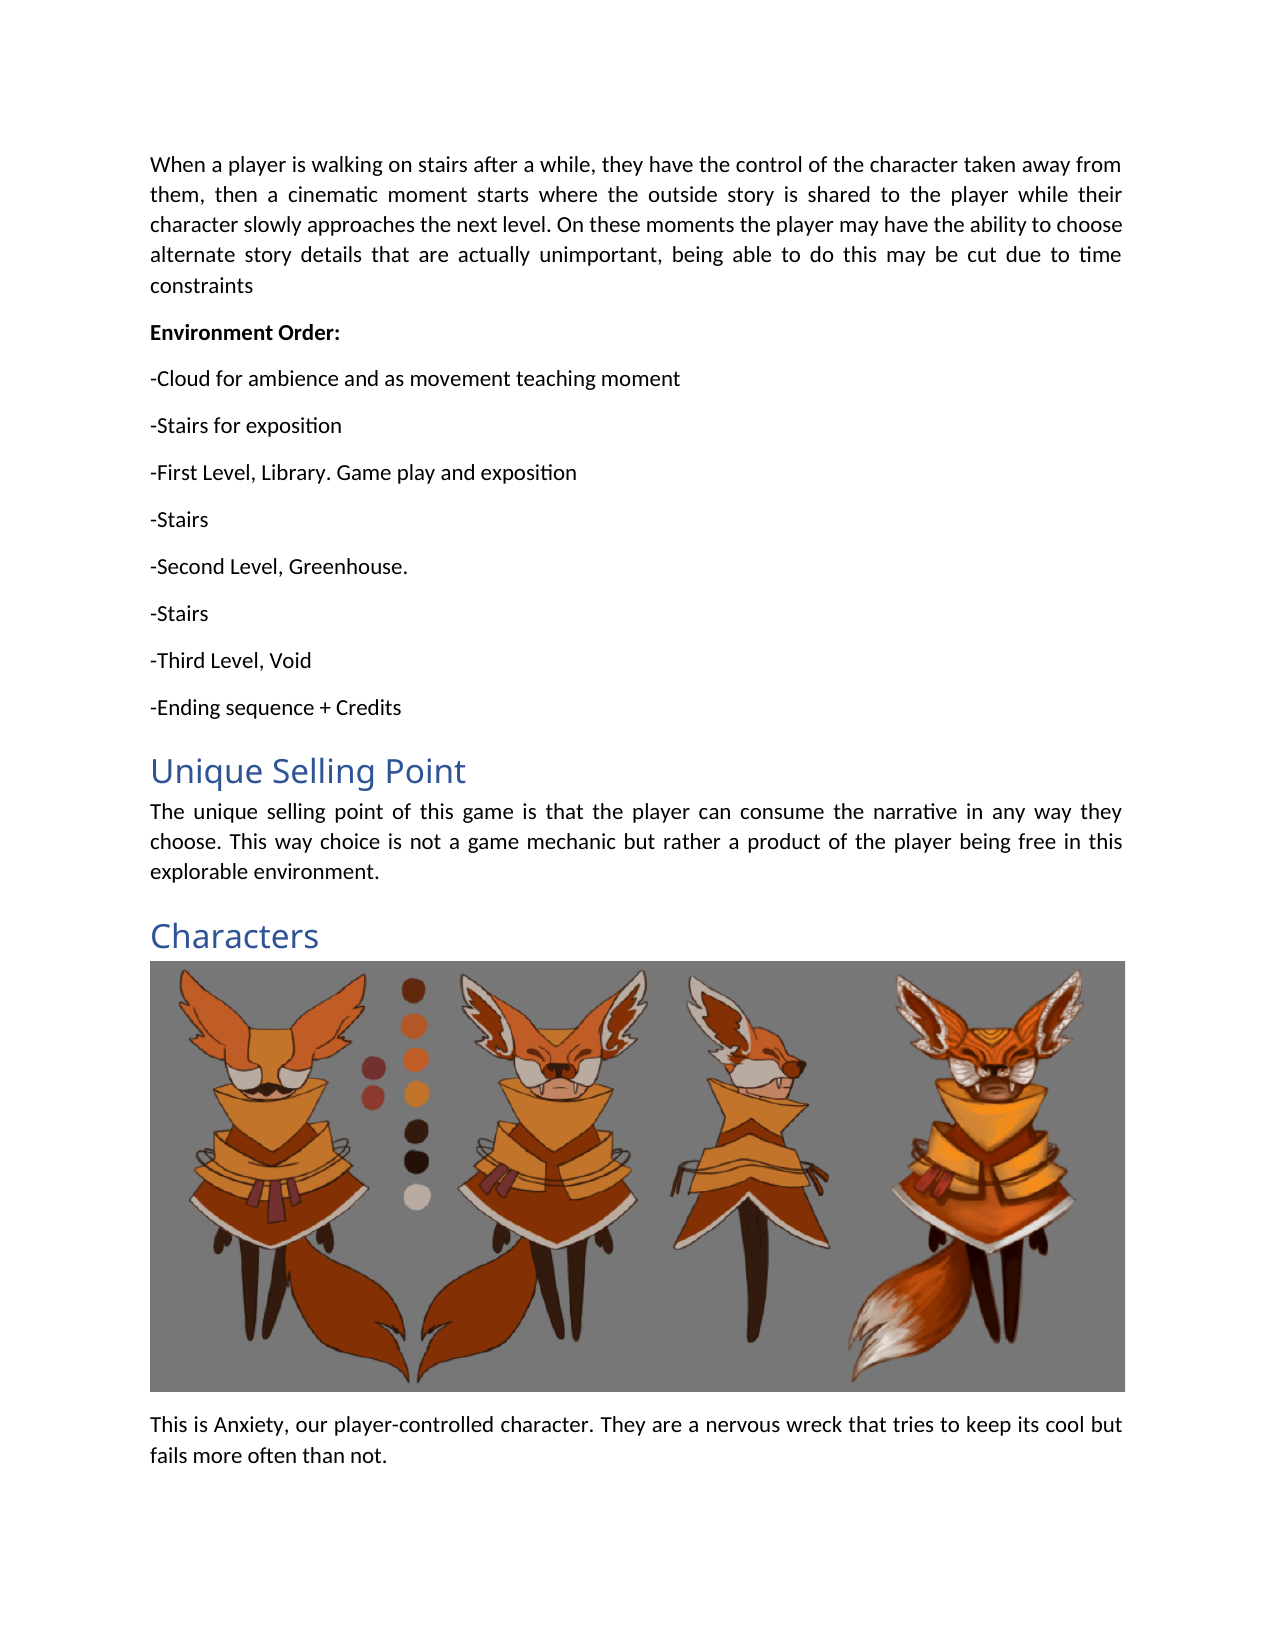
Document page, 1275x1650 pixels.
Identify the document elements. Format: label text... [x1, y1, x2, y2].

text The unique selling point of this game is that the player can consume the narrative in any way they choose. This way choice is not a game mechanic but rather a product of the player being free in this explorable environment. [150, 797, 1125, 885]
text When a player is walking on stairs after a while, they have the control of the character taken away from them, then a cinematic moment starts where the outside story is shared to the player while their character slowly approaches the next level. On these moments the player may have the ability to choose alternate story details that are actually unimportant, being able to do this may be cut due to time constraints [150, 150, 1125, 299]
subtitle Unique Selling Point [150, 748, 1125, 793]
text -Stairs for exposition [150, 411, 1125, 439]
subtitle Characters [150, 912, 1125, 958]
text This is Anxiety, our player-controlled character. They are a nervous wreck that tries to keep its cool but fails more often than not. [150, 1411, 1125, 1469]
text -Stairs [150, 505, 1125, 533]
text -First Level, Library. Game play and exposition [150, 458, 1125, 486]
text -Second Level, Greenhouse. [150, 552, 1125, 580]
text -Stairs [150, 599, 1125, 627]
text -Ending sequence + Credits [150, 693, 1125, 721]
text Environment Order: [150, 318, 1125, 346]
text -Third Level, Void [150, 646, 1125, 674]
picture [150, 961, 1125, 1392]
text -Cloud for ambience and as movement teaching moment [150, 364, 1125, 393]
